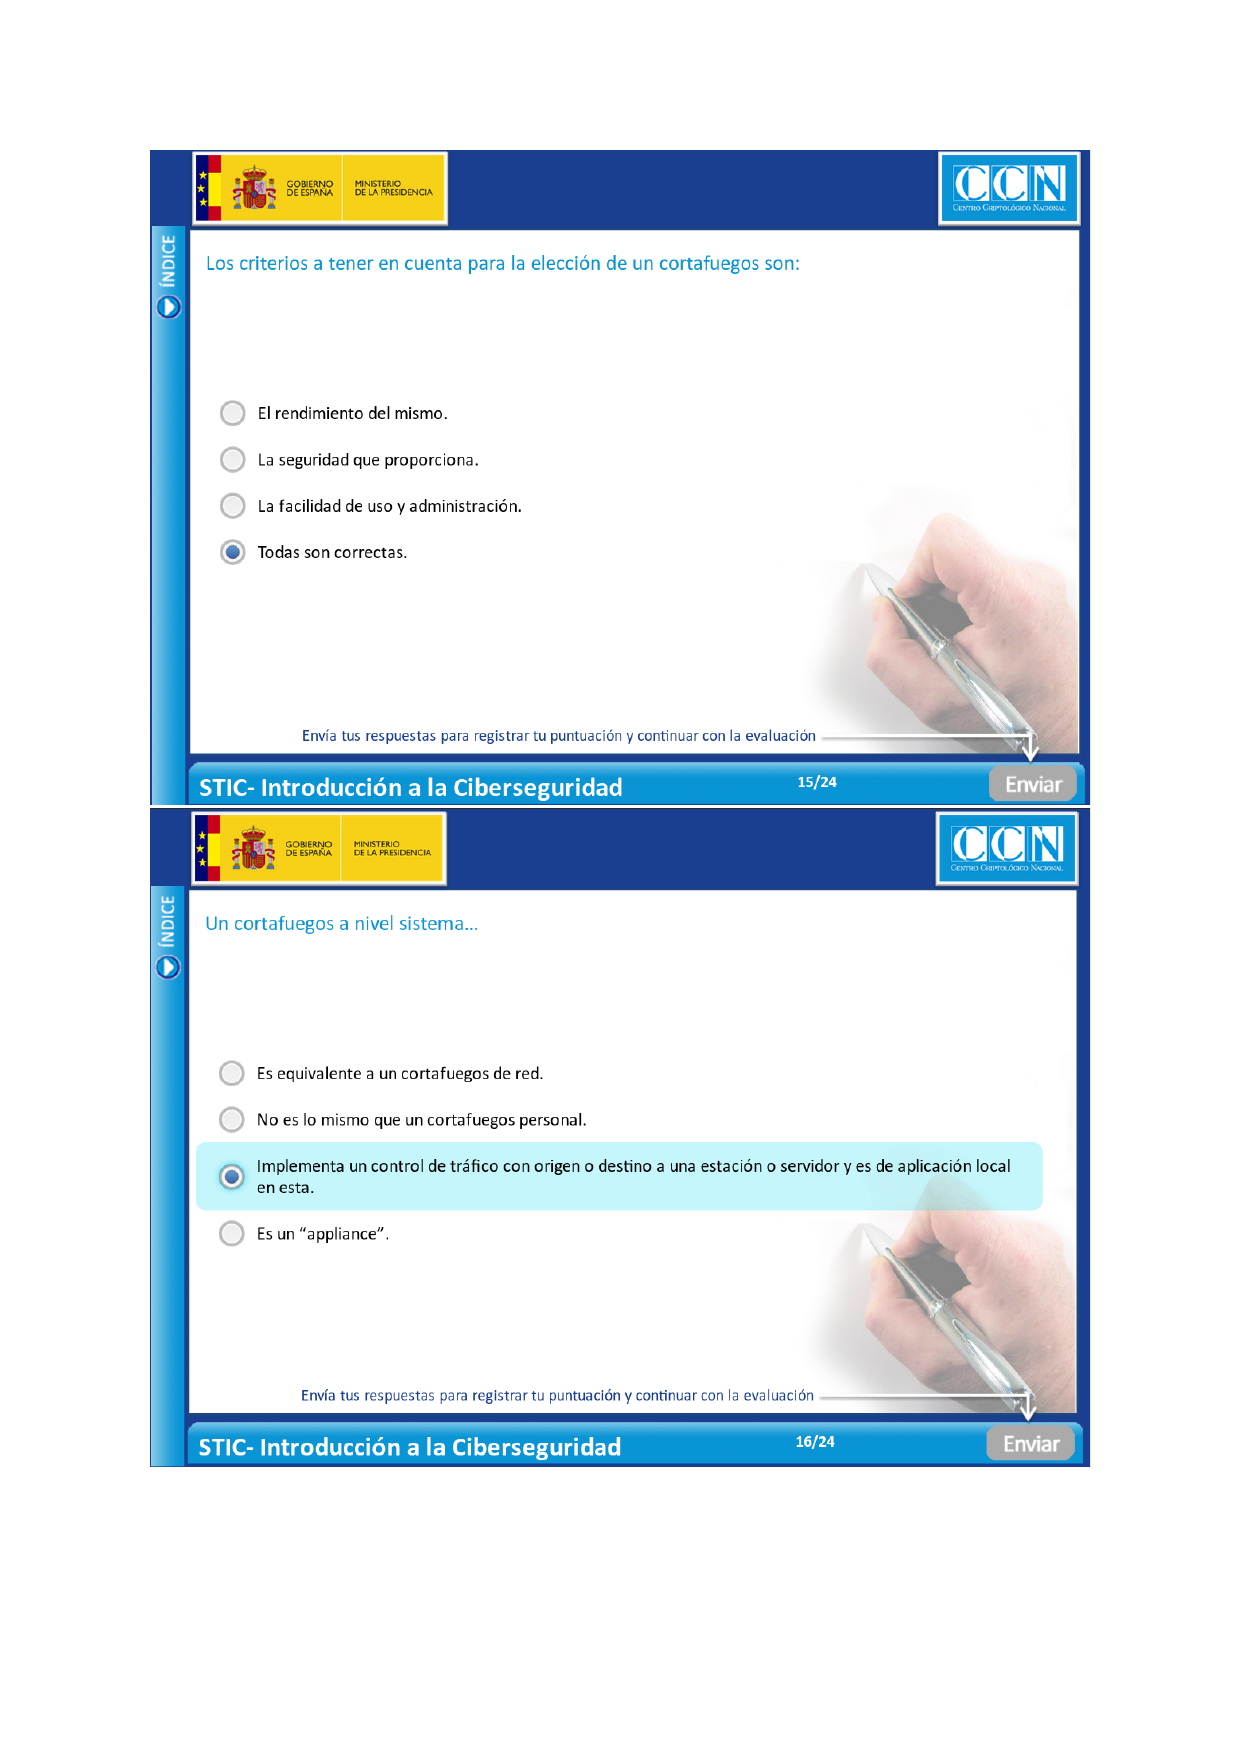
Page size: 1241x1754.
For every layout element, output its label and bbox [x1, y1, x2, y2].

picture [378, 784, 386, 795]
picture [357, 784, 364, 795]
picture [539, 784, 549, 800]
picture [270, 784, 274, 795]
picture [234, 780, 244, 795]
picture [150, 150, 1091, 805]
picture [213, 780, 225, 795]
picture [395, 784, 400, 795]
picture [590, 778, 594, 795]
picture [201, 780, 211, 795]
picture [504, 784, 508, 795]
picture [283, 781, 290, 796]
picture [610, 784, 616, 795]
picture [829, 778, 835, 786]
picture [553, 784, 558, 795]
picture [455, 780, 466, 795]
picture [525, 784, 535, 795]
picture [390, 784, 394, 795]
picture [583, 784, 589, 795]
picture [346, 784, 353, 795]
picture [317, 784, 323, 795]
picture [617, 778, 621, 795]
picture [476, 778, 487, 795]
picture [324, 778, 328, 795]
picture [514, 784, 522, 795]
picture [332, 784, 342, 795]
picture [559, 784, 563, 795]
picture [490, 784, 499, 795]
picture [303, 784, 314, 795]
picture [293, 784, 299, 795]
picture [438, 784, 445, 795]
picture [409, 784, 420, 795]
picture [597, 784, 607, 795]
picture [275, 784, 280, 795]
picture [150, 808, 1091, 1467]
picture [566, 784, 573, 795]
